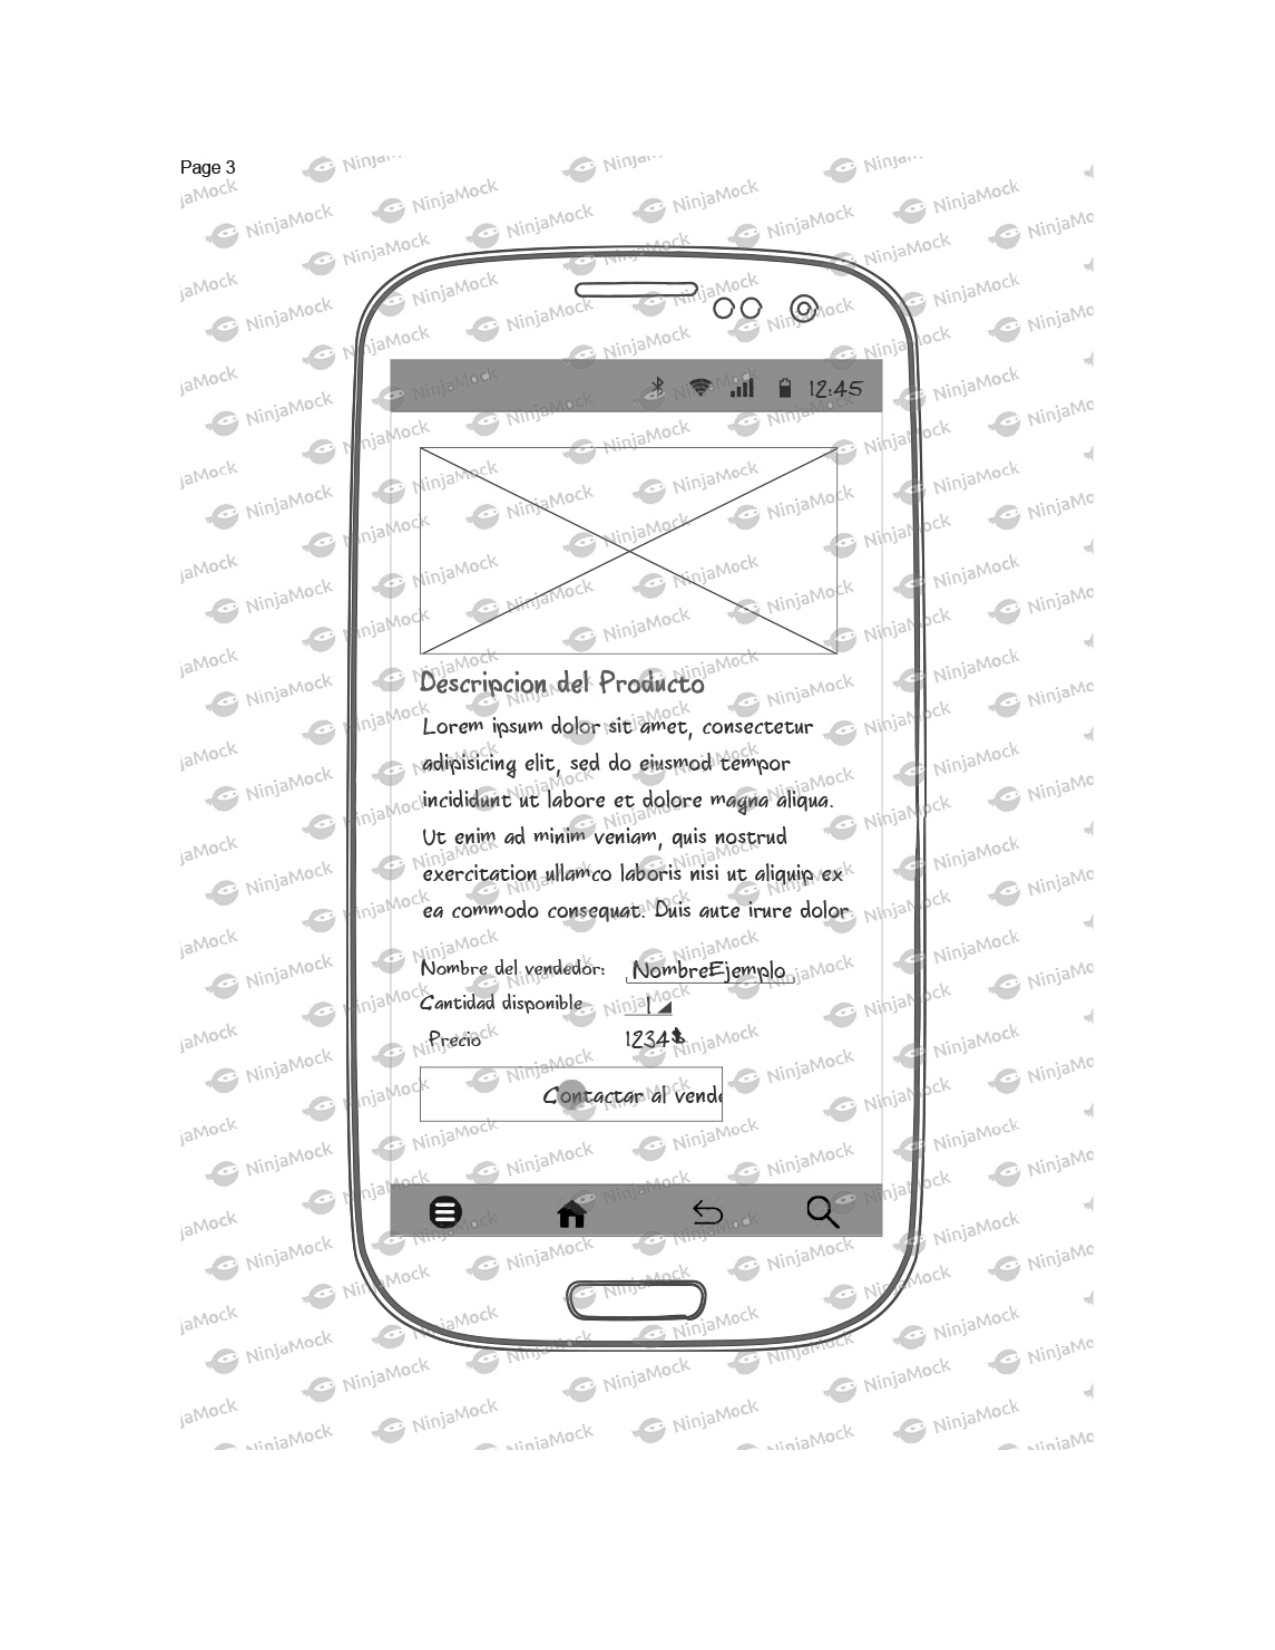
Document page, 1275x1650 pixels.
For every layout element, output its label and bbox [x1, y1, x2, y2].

picture [177, 147, 1096, 1450]
